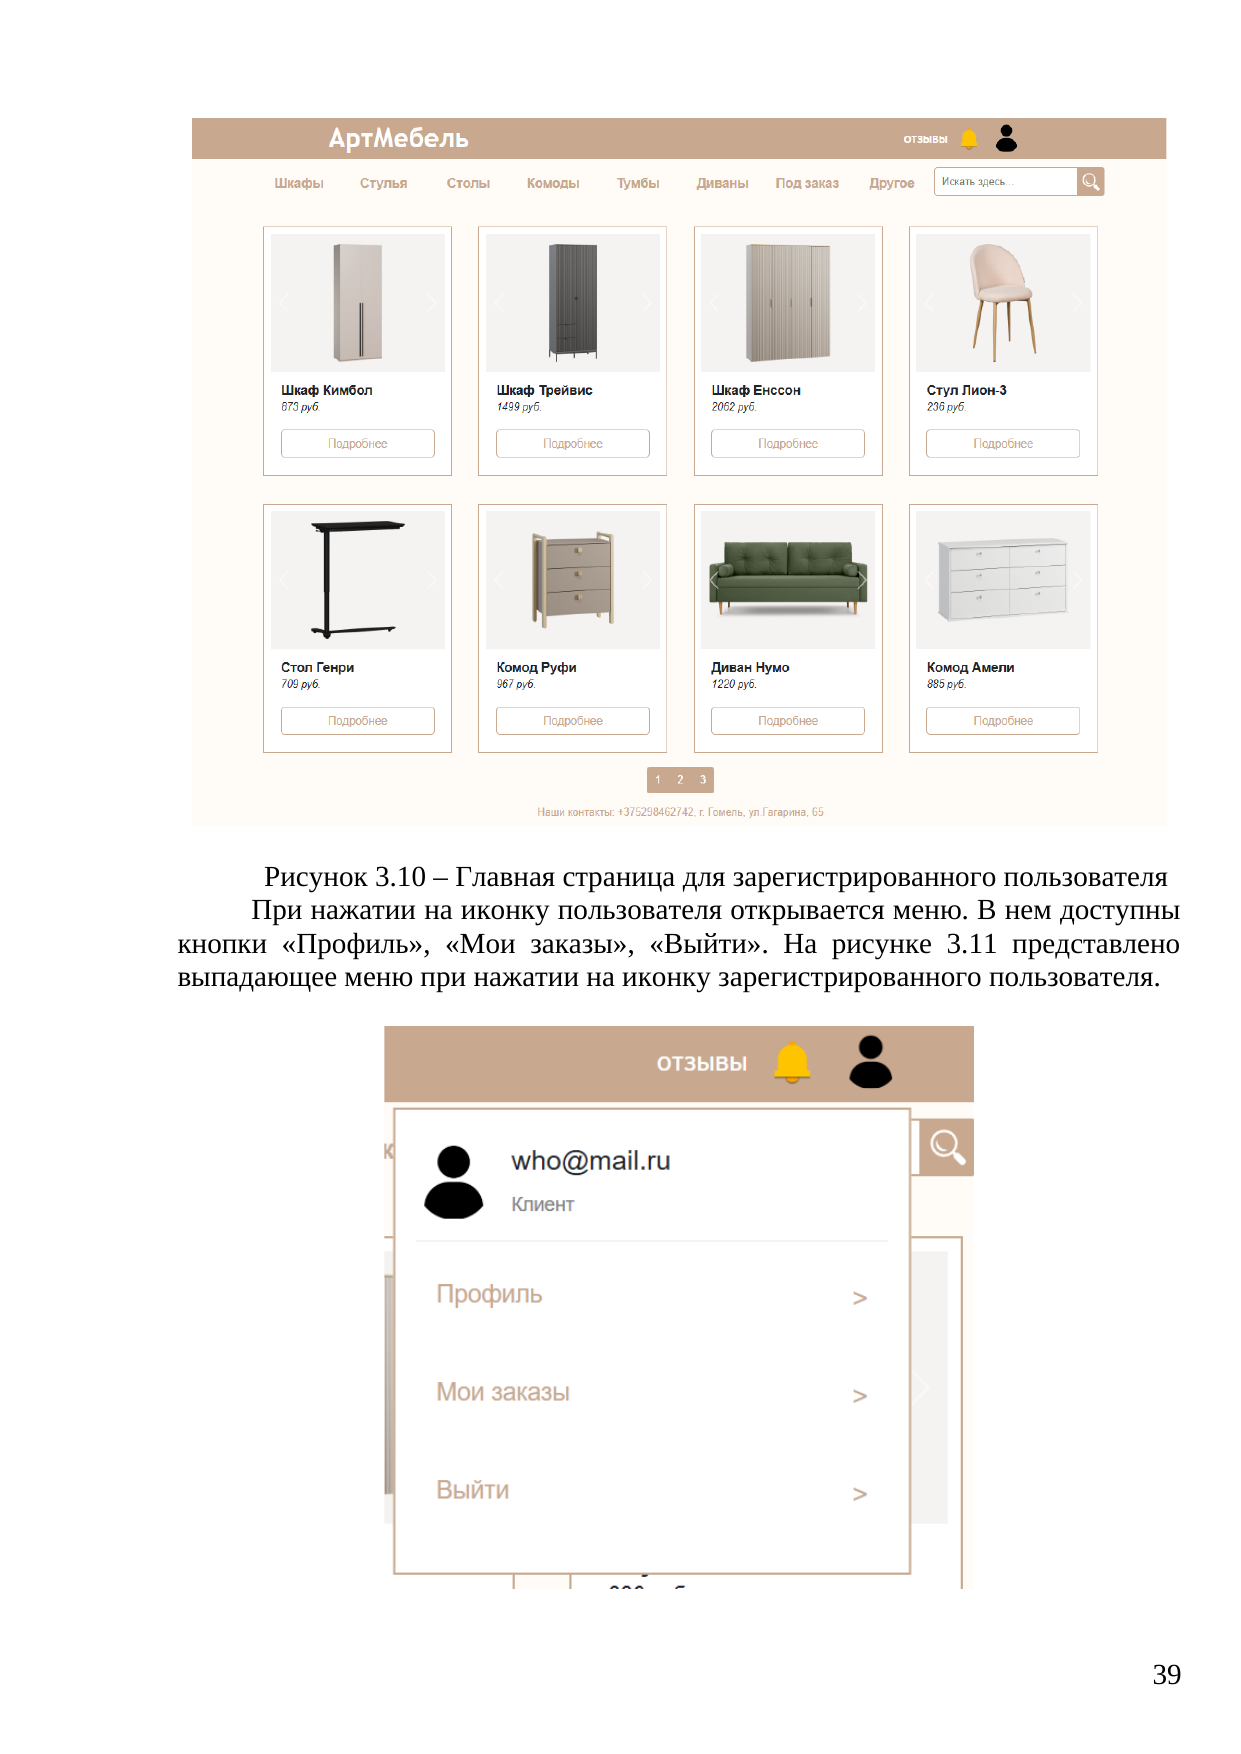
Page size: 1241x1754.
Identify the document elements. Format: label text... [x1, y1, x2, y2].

text Рисунок 3.10 – Главная страница для зарегистрированного пользователя [177, 859, 1181, 892]
text При нажатии на иконку пользователя открывается меню. В нем доступны кнопки «Профиль», «Мои заказы», «Выйти». На рисунке 3.11 представлено выпадающее меню при нажатии на иконку зарегистрированного пользователя. [177, 892, 1181, 993]
picture [384, 1026, 974, 1589]
picture [192, 118, 1167, 826]
